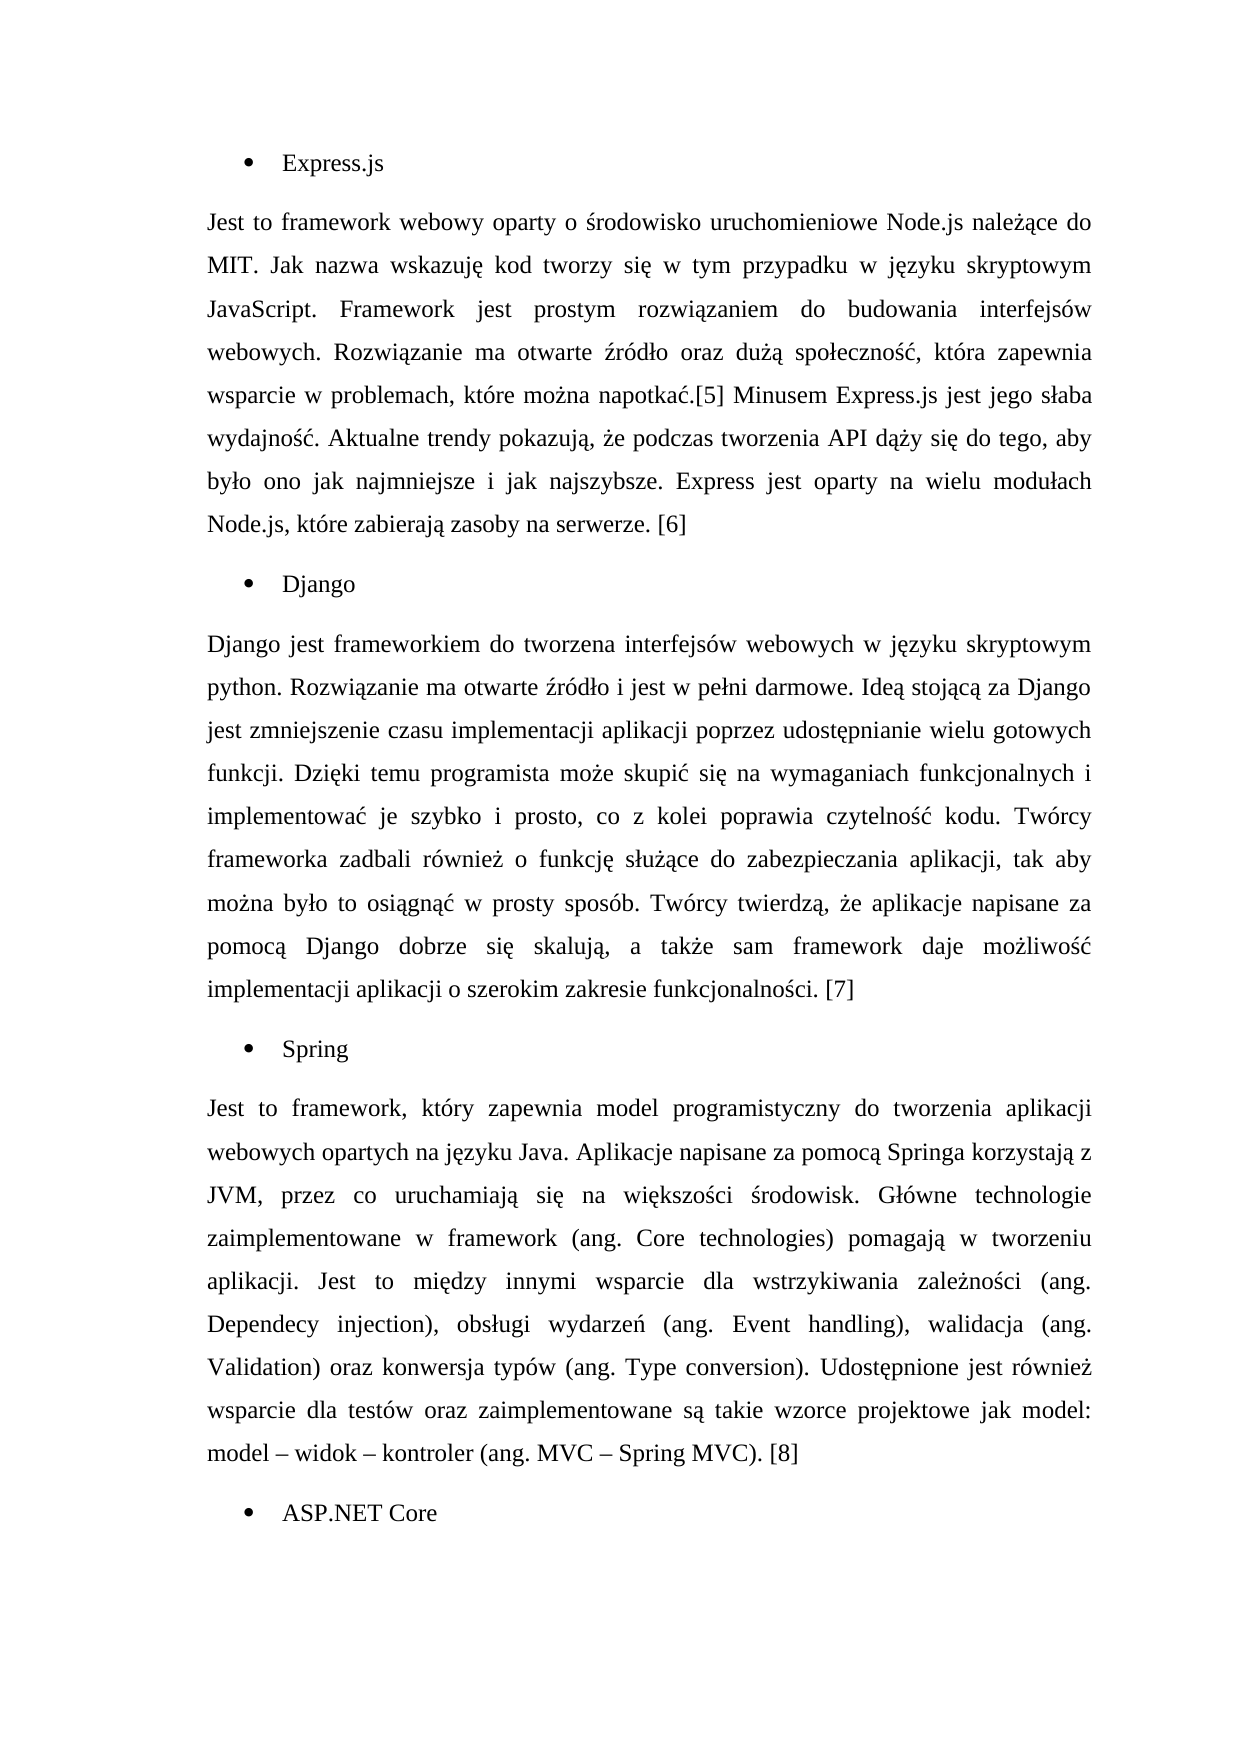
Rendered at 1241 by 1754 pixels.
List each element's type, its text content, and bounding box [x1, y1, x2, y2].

text Django jest frameworkiem do tworzena interfejsów webowych w języku skryptowym python. Rozwiązanie ma otwarte źródło i jest w pełni darmowe. Ideą stojącą za Django jest zmniejszenie czasu implementacji aplikacji poprzez udostępnianie wielu gotowych funkcji. Dzięki temu programista może skupić się na wymaganiach funkcjonalnych i implementować je szybko i prosto, co z kolei poprawia czytelność kodu. Twórcy frameworka zadbali również o funkcję służące do zabezpieczania aplikacji, tak aby można było to osiągnąć w prosty sposób. Twórcy twierdzą, że aplikacje napisane za pomocą Django dobrze się skalują, a także sam framework daje możliwość implementacji aplikacji o szerokim zakresie funkcjonalności. [7] [207, 629, 1092, 1003]
text Jest to framework webowy oparty o środowisko uruchomieniowe Node.js należące do MIT. Jak nazwa wskazuję kod tworzy się w tym przypadku w języku skryptowym JavaScript. Framework jest prostym rozwiązaniem do budowania interfejsów webowych. Rozwiązanie ma otwarte źródło oraz dużą społeczność, która zapewnia wsparcie w problemach, które można napotkać.[5] Minusem Express.js jest jego słaba wydajność. Aktualne trendy pokazują, że podczas tworzenia API dąży się do tego, aby było ono jak najmniejsze i jak najszybsze. Express jest oparty na wielu modułach Node.js, które zabierają zasoby na serwerze. [6] [207, 207, 1092, 538]
text Jest to framework, który zapewnia model programistyczny do tworzenia aplikacji webowych opartych na języku Java. Aplikacje napisane za pomocą Springa korzystają z JVM, przez co uruchamiają się na większości środowisk. Główne technologie zaimplementowane w framework (ang. Core technologies) pomagają w tworzeniu aplikacji. Jest to między innymi wsparcie dla wstrzykiwania zależności (ang. Dependecy injection), obsługi wydarzeń (ang. Event handling), walidacja (ang. Validation) oraz konwersja typów (ang. Type conversion). Udostępnione jest również wsparcie dla testów oraz zaimplementowane są takie wzorce projektowe jak model: model – widok – kontroler (ang. MVC – Spring MVC). [8] [207, 1093, 1092, 1467]
list Express.js [244, 148, 1092, 176]
list ASP.NET Core [244, 1498, 1092, 1527]
list Django [244, 569, 1092, 598]
list Spring [244, 1034, 1092, 1062]
